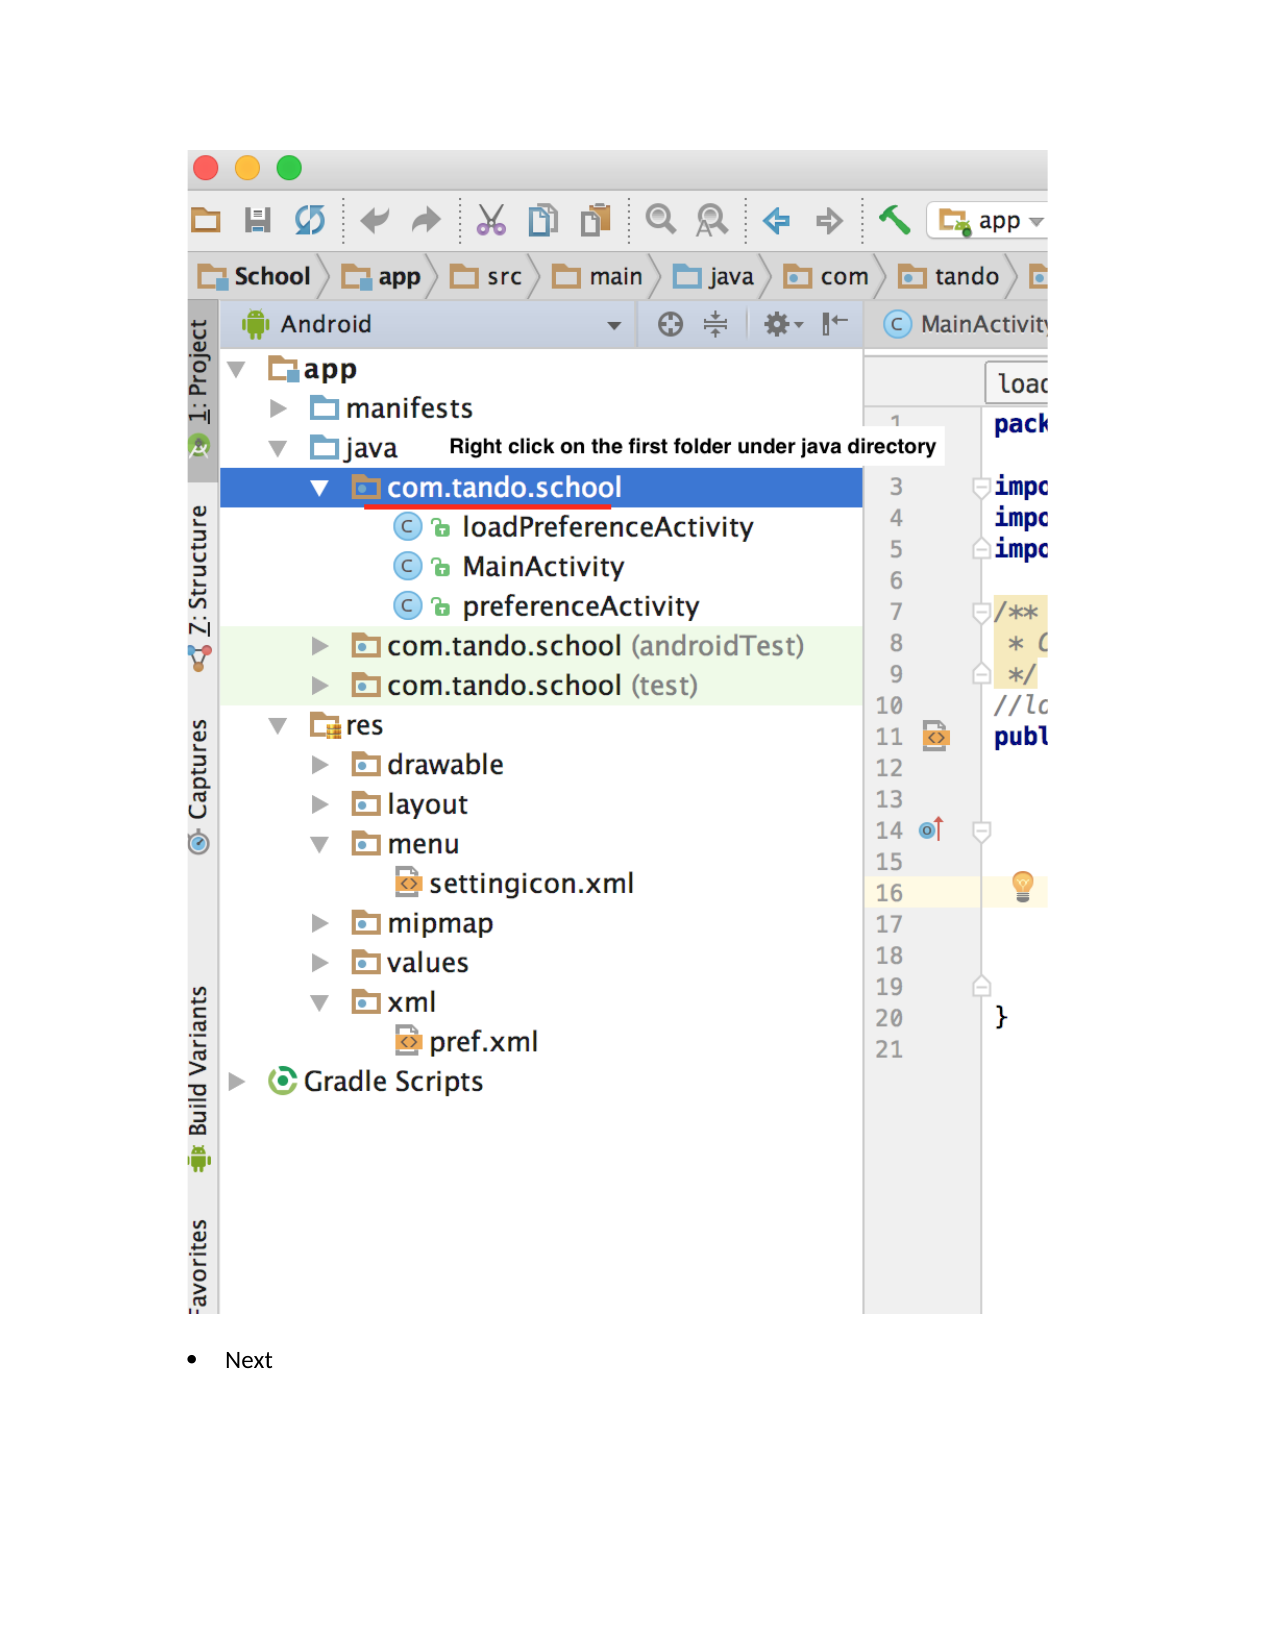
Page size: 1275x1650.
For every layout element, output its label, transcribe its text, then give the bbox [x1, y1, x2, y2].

picture [187, 150, 1048, 1314]
list Next [187, 1344, 1125, 1375]
